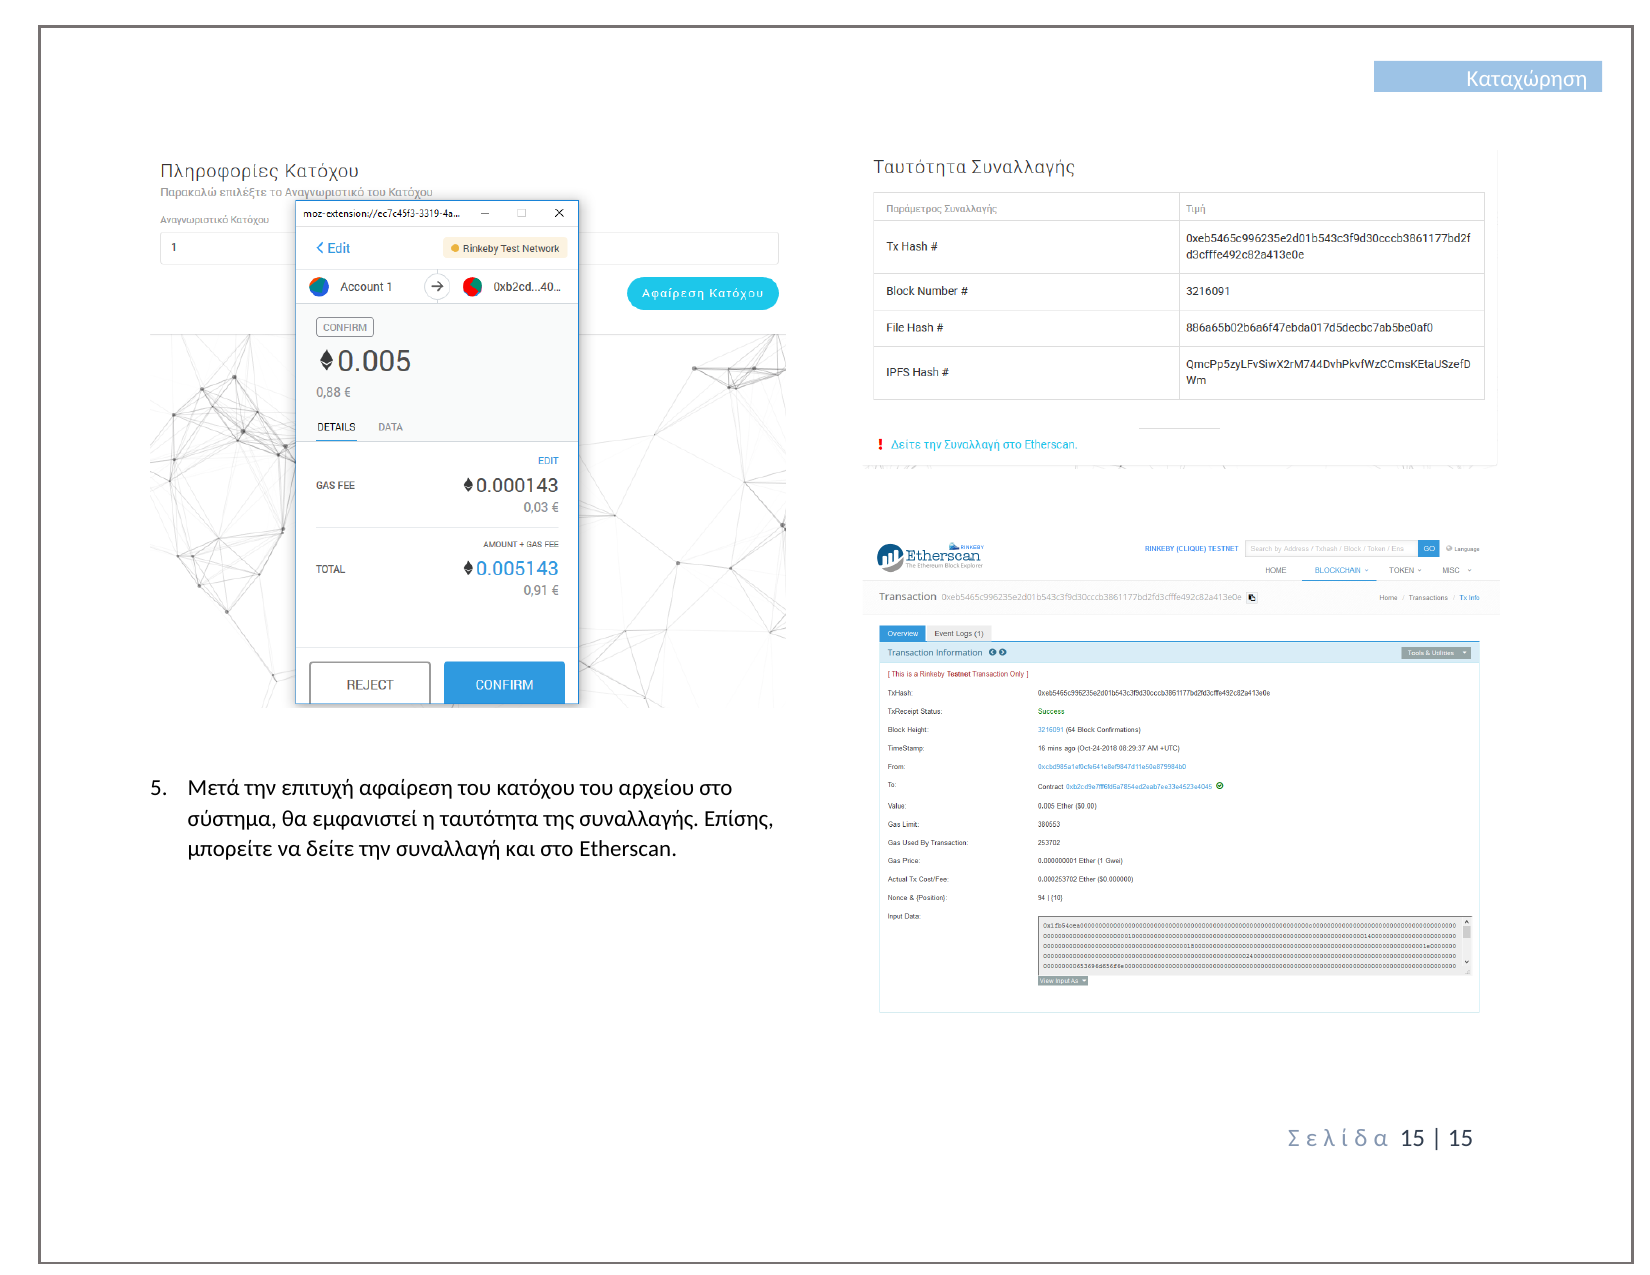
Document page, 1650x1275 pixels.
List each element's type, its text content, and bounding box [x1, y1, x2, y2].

picture [862, 150, 1498, 469]
picture [150, 150, 786, 708]
list Μετά την επιτυχή αφαίρεση του κατόχου του αρχείου στο σύστημα, θα εμφανιστεί η ταυτότητα της συναλλαγής. Επίσης, μπορείτε να δείτε την συναλλαγή και στο Etherscan. [150, 773, 787, 862]
picture [862, 534, 1500, 1013]
